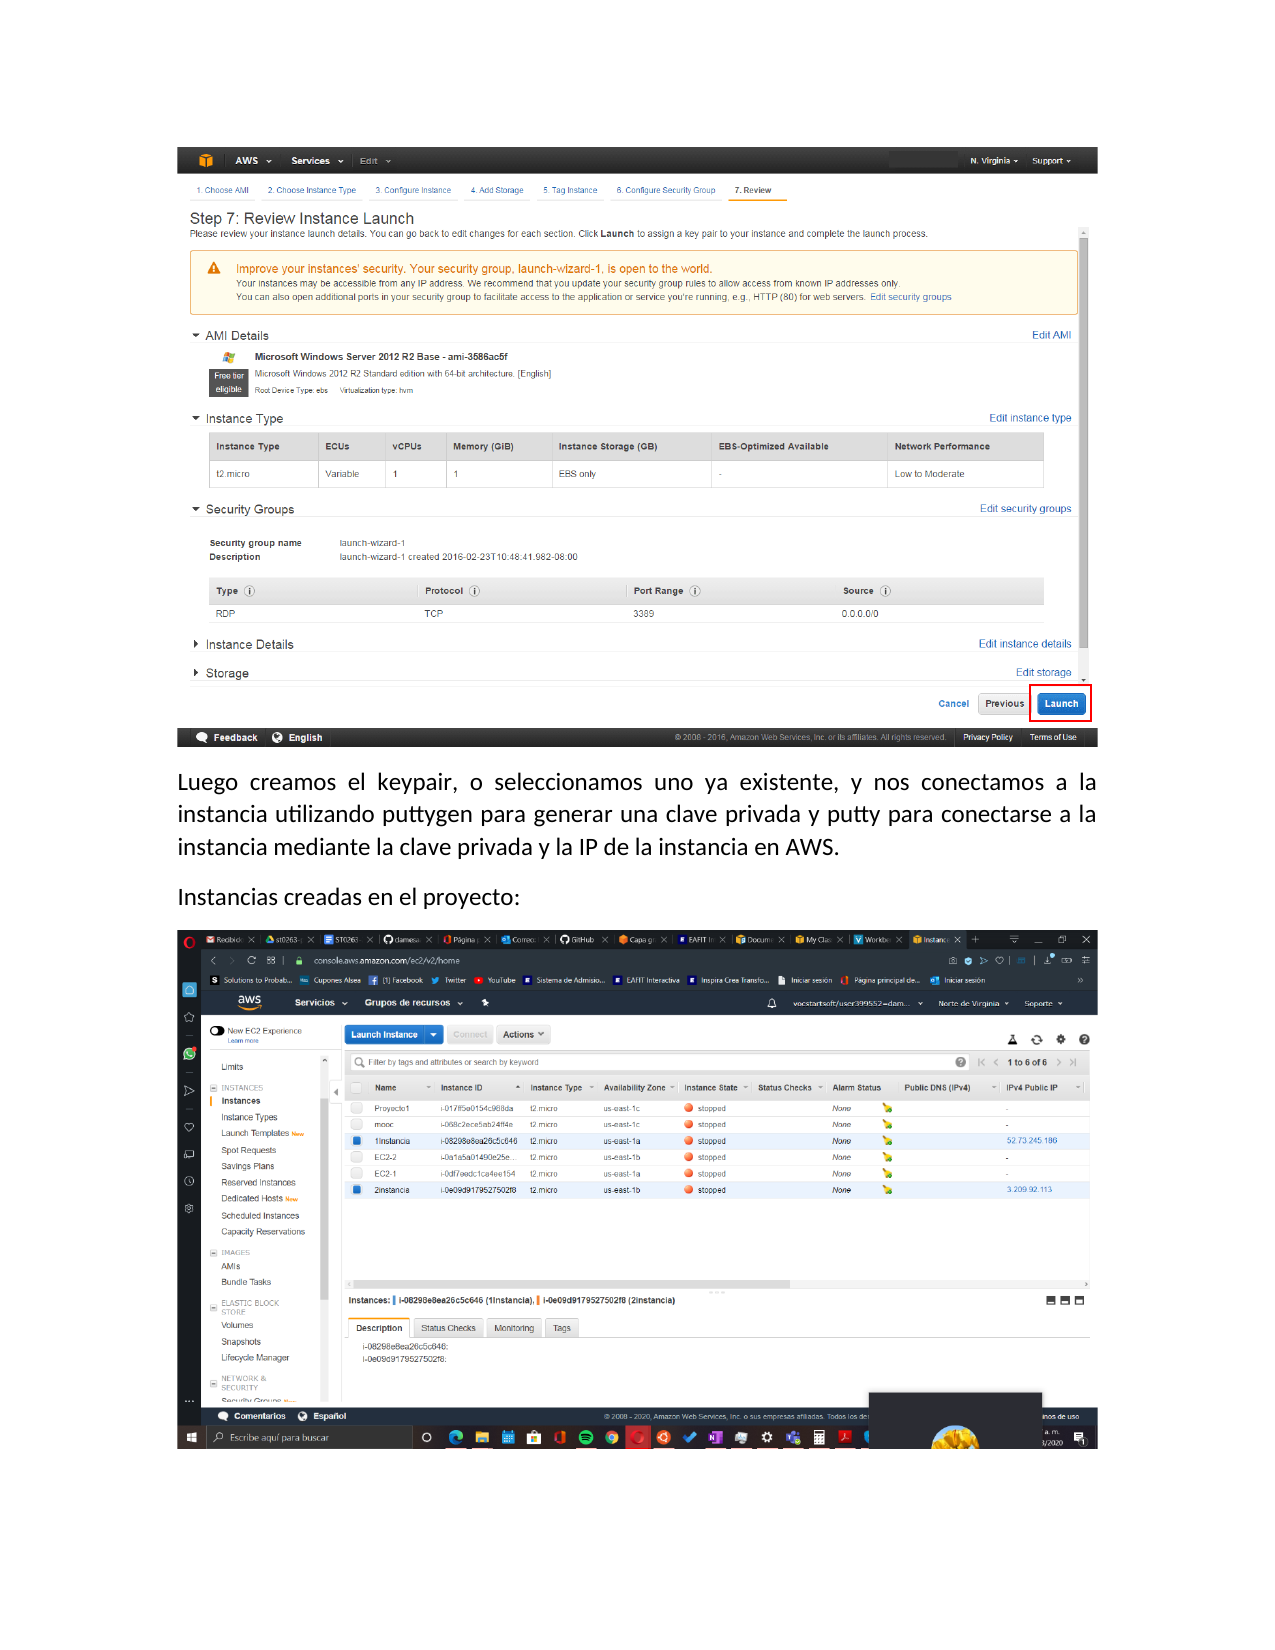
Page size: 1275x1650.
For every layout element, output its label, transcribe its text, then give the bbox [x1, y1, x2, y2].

picture [177, 147, 1098, 747]
text Instancias creadas en el proyecto: [177, 881, 1098, 912]
text Luego creamos el keypair, o seleccionamos uno ya existente, y nos conectamos a la instancia utilizando puttygen para generar una clave privada y putty para conectarse a la instancia mediante la clave privada y la IP de la instancia en AWS. [177, 766, 1098, 862]
picture [177, 930, 1098, 1449]
